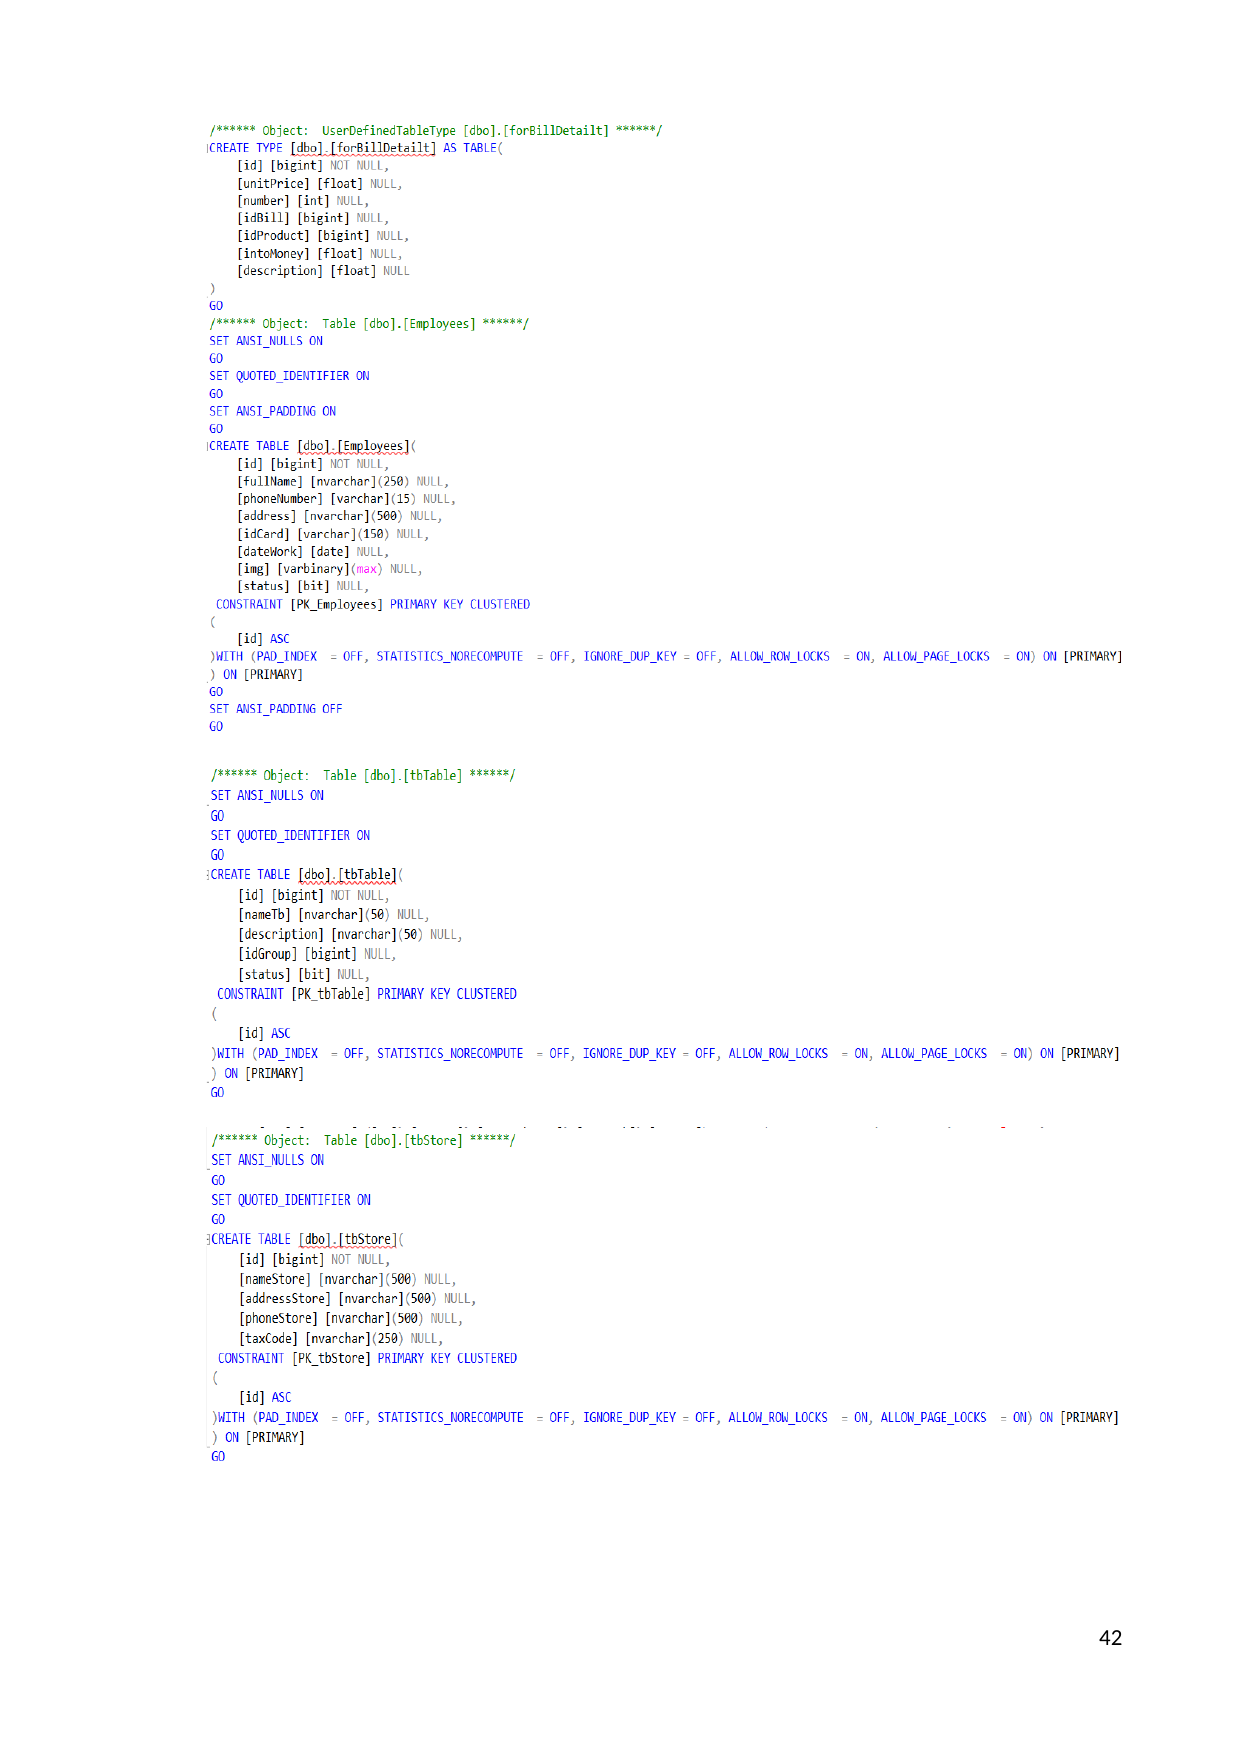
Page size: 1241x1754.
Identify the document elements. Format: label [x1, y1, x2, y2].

picture [206, 766, 1121, 1097]
picture [206, 118, 1122, 736]
picture [206, 1127, 1121, 1461]
